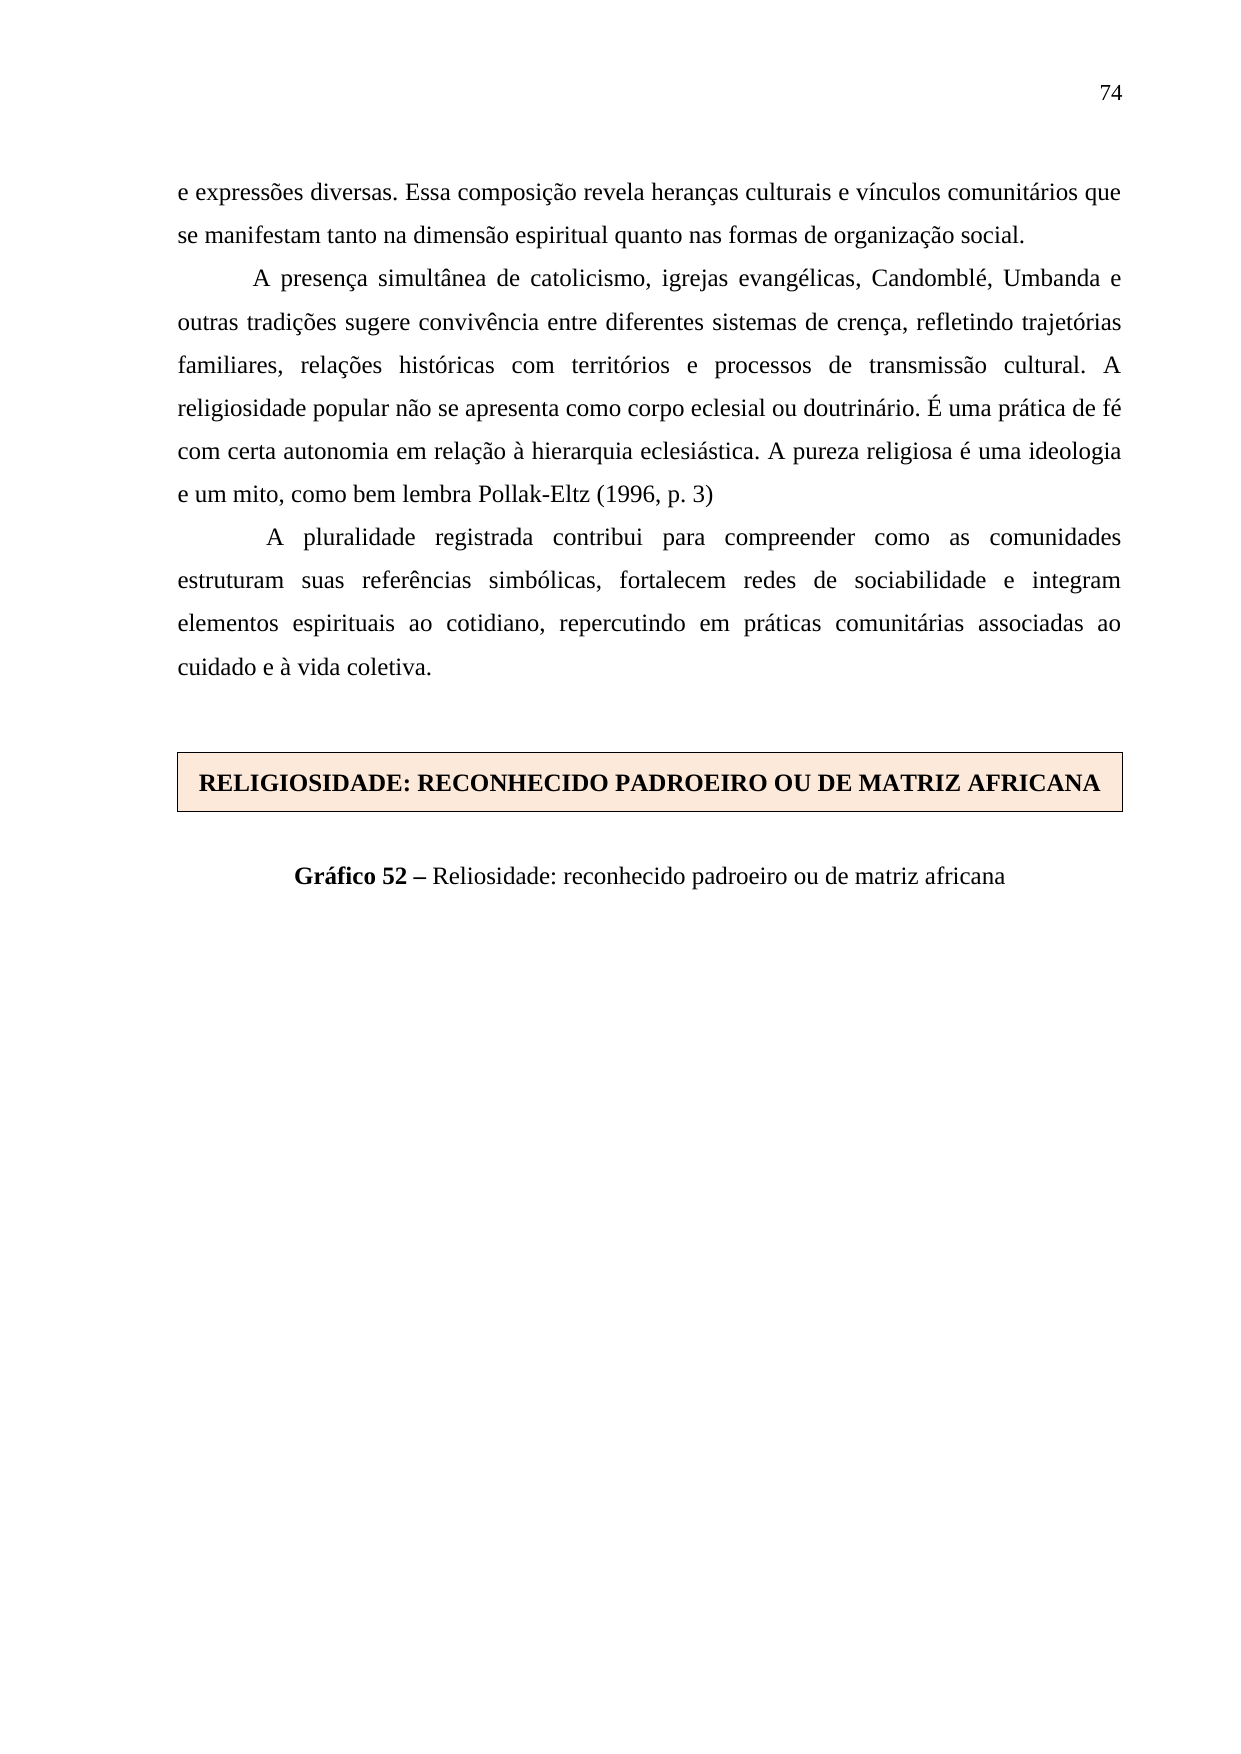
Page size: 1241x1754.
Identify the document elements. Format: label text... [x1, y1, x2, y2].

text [177, 177, 1122, 249]
text Gráfico 52 – Reliosidade: reconhecido padroeiro ou de matriz africana [177, 861, 1122, 890]
table_header RELIGIOSIDADE: RECONHECIDO PADROEIRO OU DE MATRIZ AFRICANA [178, 753, 1122, 811]
text A pluralidade registrada contribui para compreender como as comunidades estruturam suas referências simbólicas, fortalecem redes de sociabilidade e integram elementos espirituais ao cotidiano, repercutindo em práticas comunitárias associadas ao cuidado e à vida coletiva. [177, 522, 1122, 680]
text A presença simultânea de catolicismo, igrejas evangélicas, Candomblé, Umbanda e outras tradições sugere convivência entre diferentes sistemas de crença, refletindo trajetórias familiares, relações históricas com territórios e processos de transmissão cultural. A religiosidade popular não se apresenta como corpo eclesial ou doutrinário. É uma prática de fé com certa autonomia em relação à hierarquia eclesiástica. A pureza religiosa é uma ideologia e um mito, como bem lembra Pollak-Eltz (1996, p. 3) [177, 263, 1122, 508]
